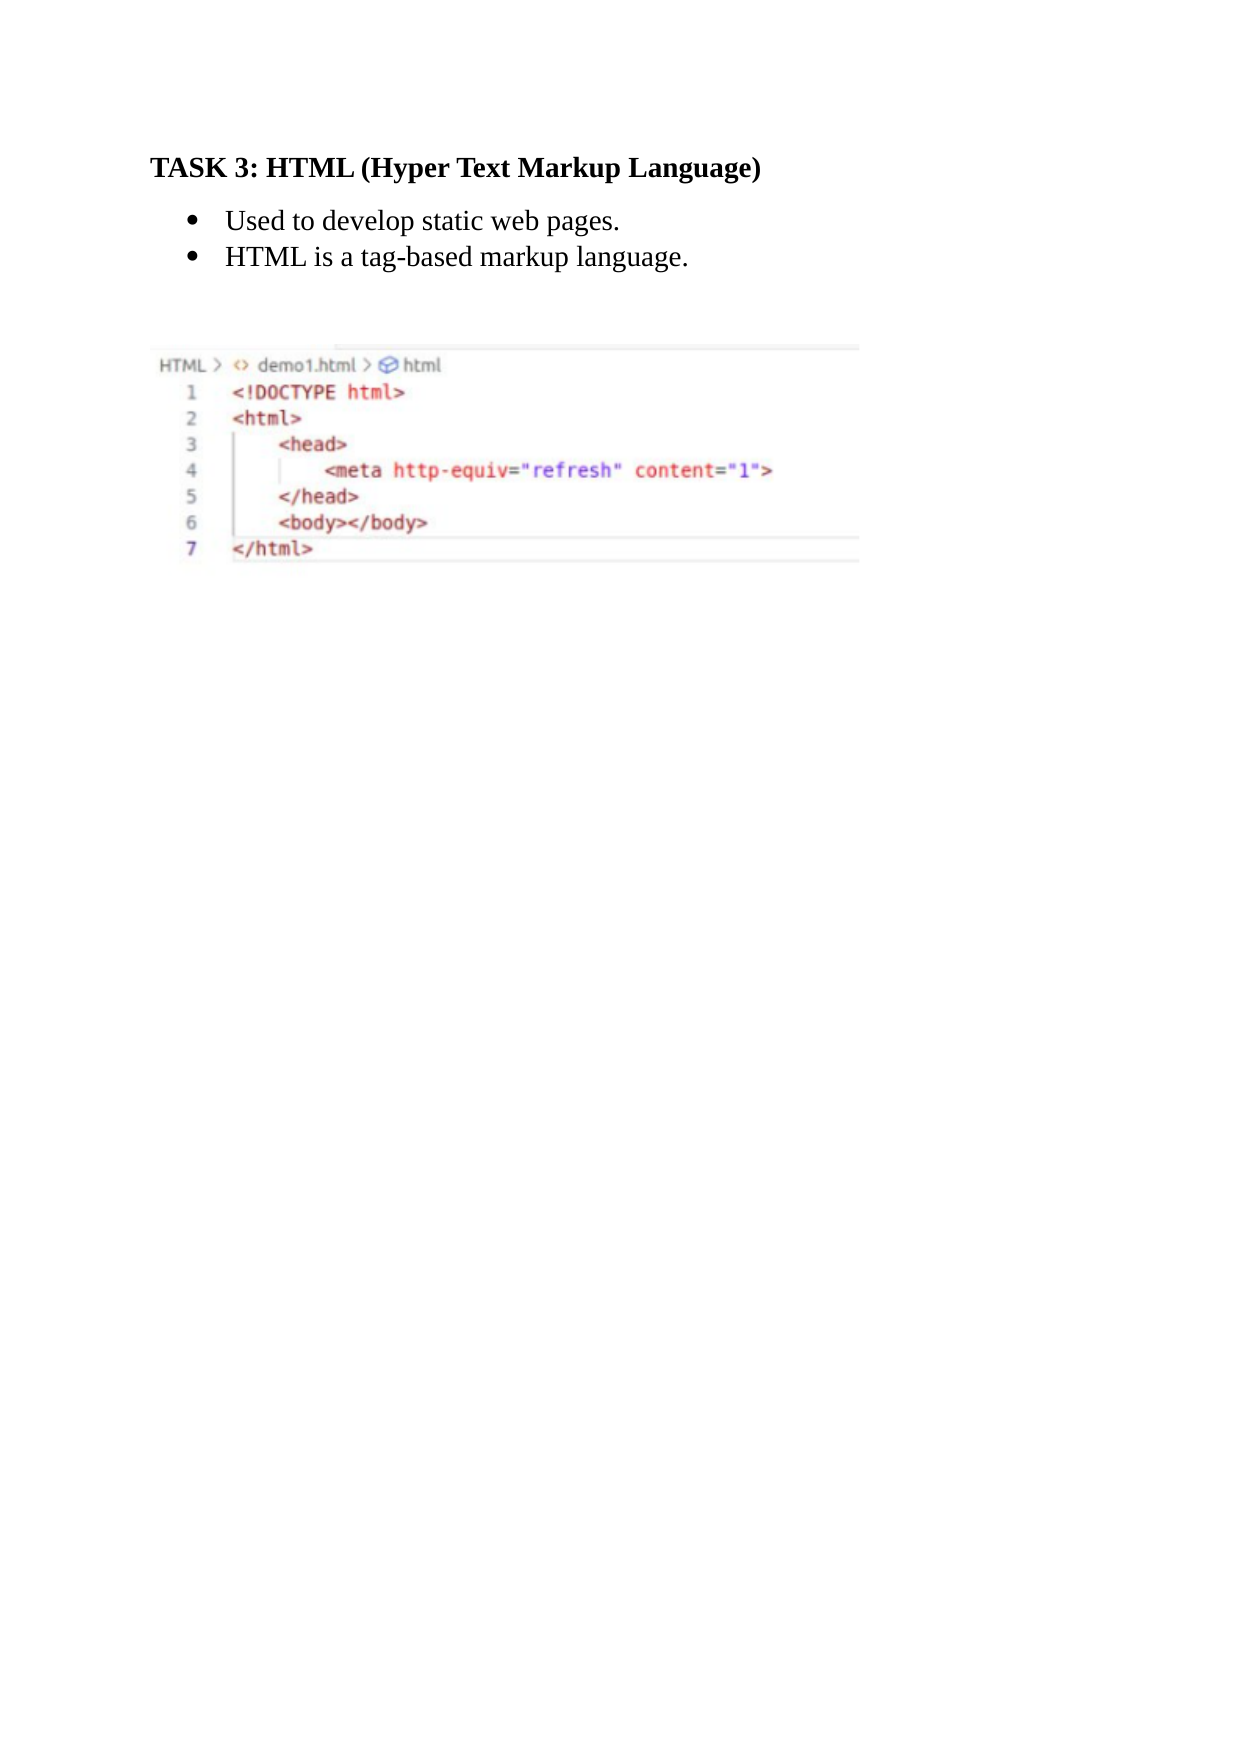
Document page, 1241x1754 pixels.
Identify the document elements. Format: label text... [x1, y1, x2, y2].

list HTML is a tag-based markup language. [187, 239, 1090, 273]
picture [150, 344, 860, 629]
list Used to develop static web pages. [187, 203, 1090, 236]
text TASK 3: HTML (Hyper Text Markup Language) [150, 150, 1090, 183]
